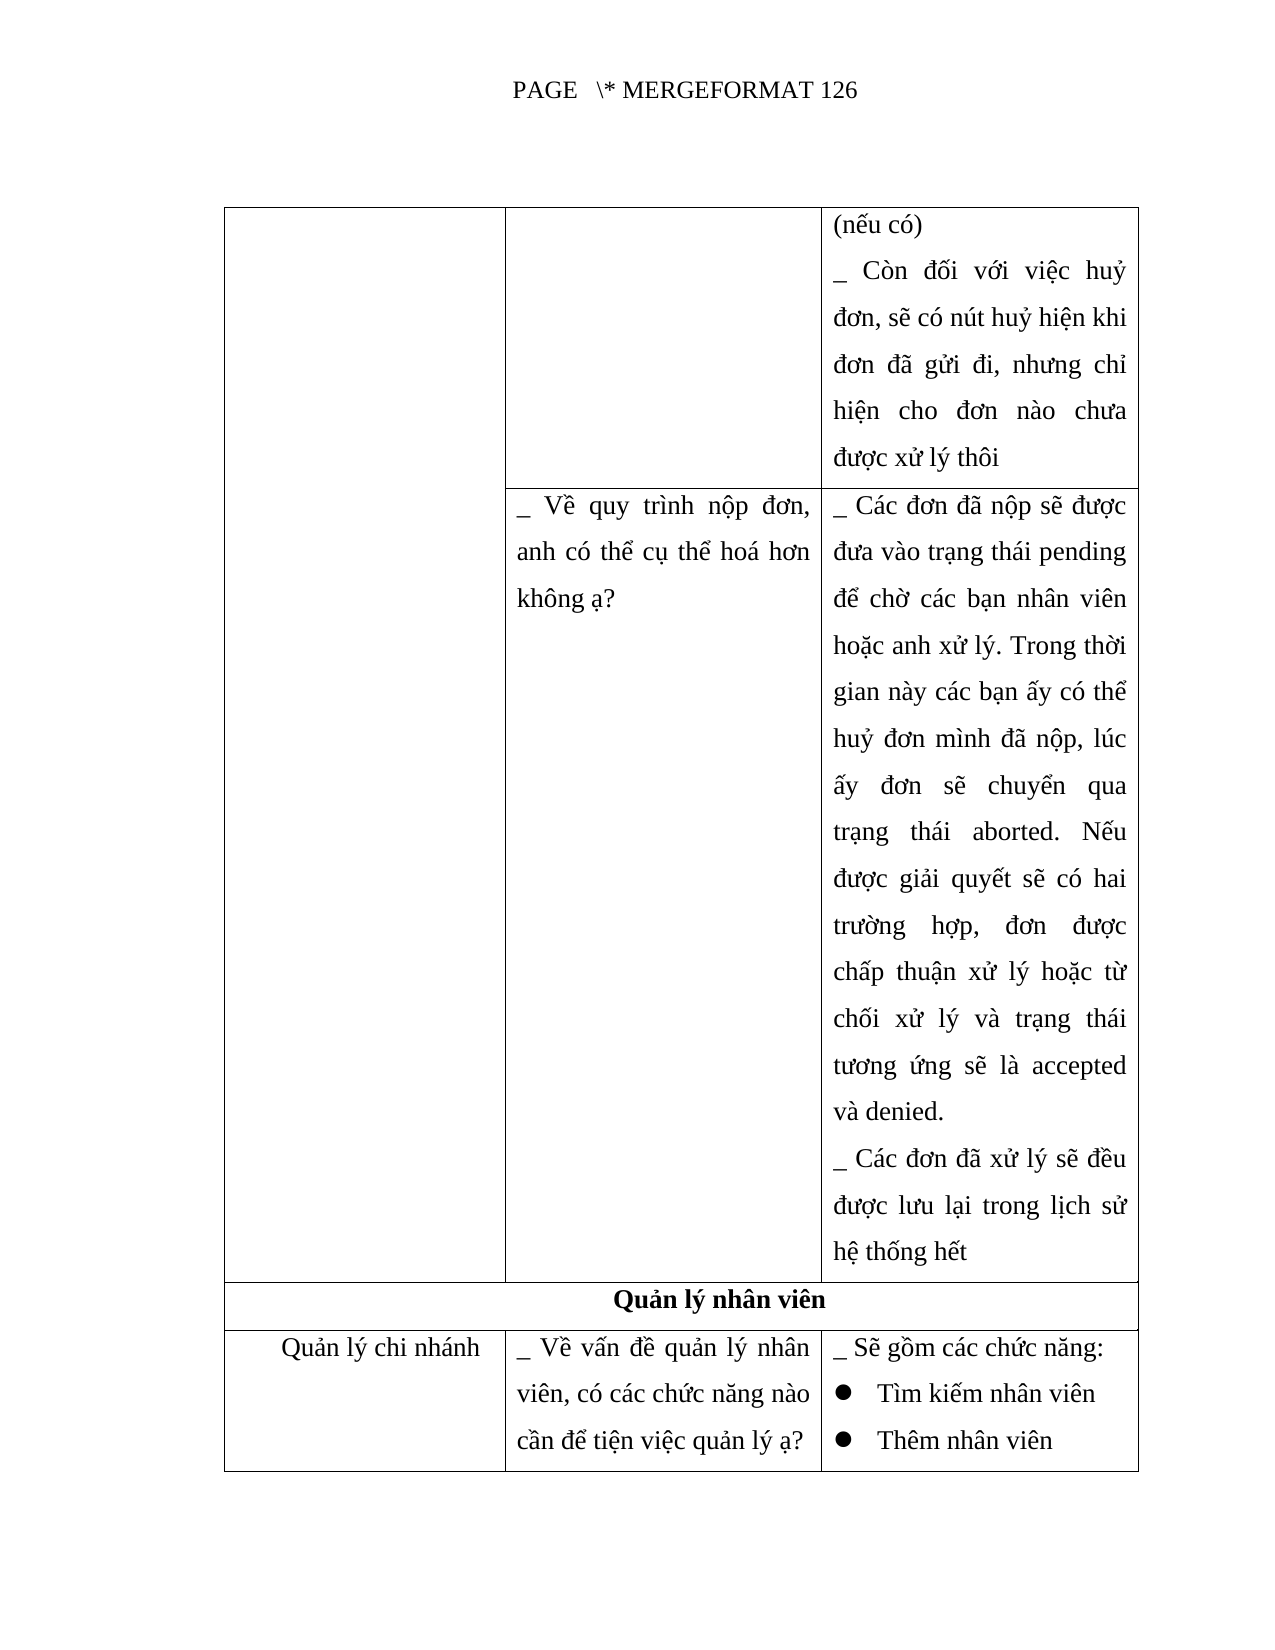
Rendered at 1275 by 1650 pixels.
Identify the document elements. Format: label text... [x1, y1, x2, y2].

table_cell Quản lý nhân viên [225, 1283, 1138, 1330]
table_cell _ Các đơn đã nộp sẽ được đưa vào trạng thái pending để chờ các bạn nhân viên hoặc anh xử lý. Trong thời gian này các bạn ấy có thể huỷ đơn mình đã nộp, lúc ấy đơn sẽ chuyển qua trạng thái aborted. Nếu được giải quyết sẽ có hai trường hợp, đơn được chấp thuận xử lý hoặc từ chối xử lý và trạng thái tương ứng sẽ là accepted và denied. _ Các đơn đã xử lý sẽ đều được lưu lại trong lịch sử hệ thống hết [822, 489, 1138, 1282]
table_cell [822, 1331, 1138, 1471]
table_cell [506, 208, 821, 488]
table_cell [822, 208, 1138, 488]
table_cell _ Về quy trình nộp đơn, anh có thể cụ thể hoá hơn không ạ? [506, 489, 821, 1282]
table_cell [506, 1331, 821, 1471]
table_cell Quản lý chi nhánh [225, 1331, 505, 1471]
